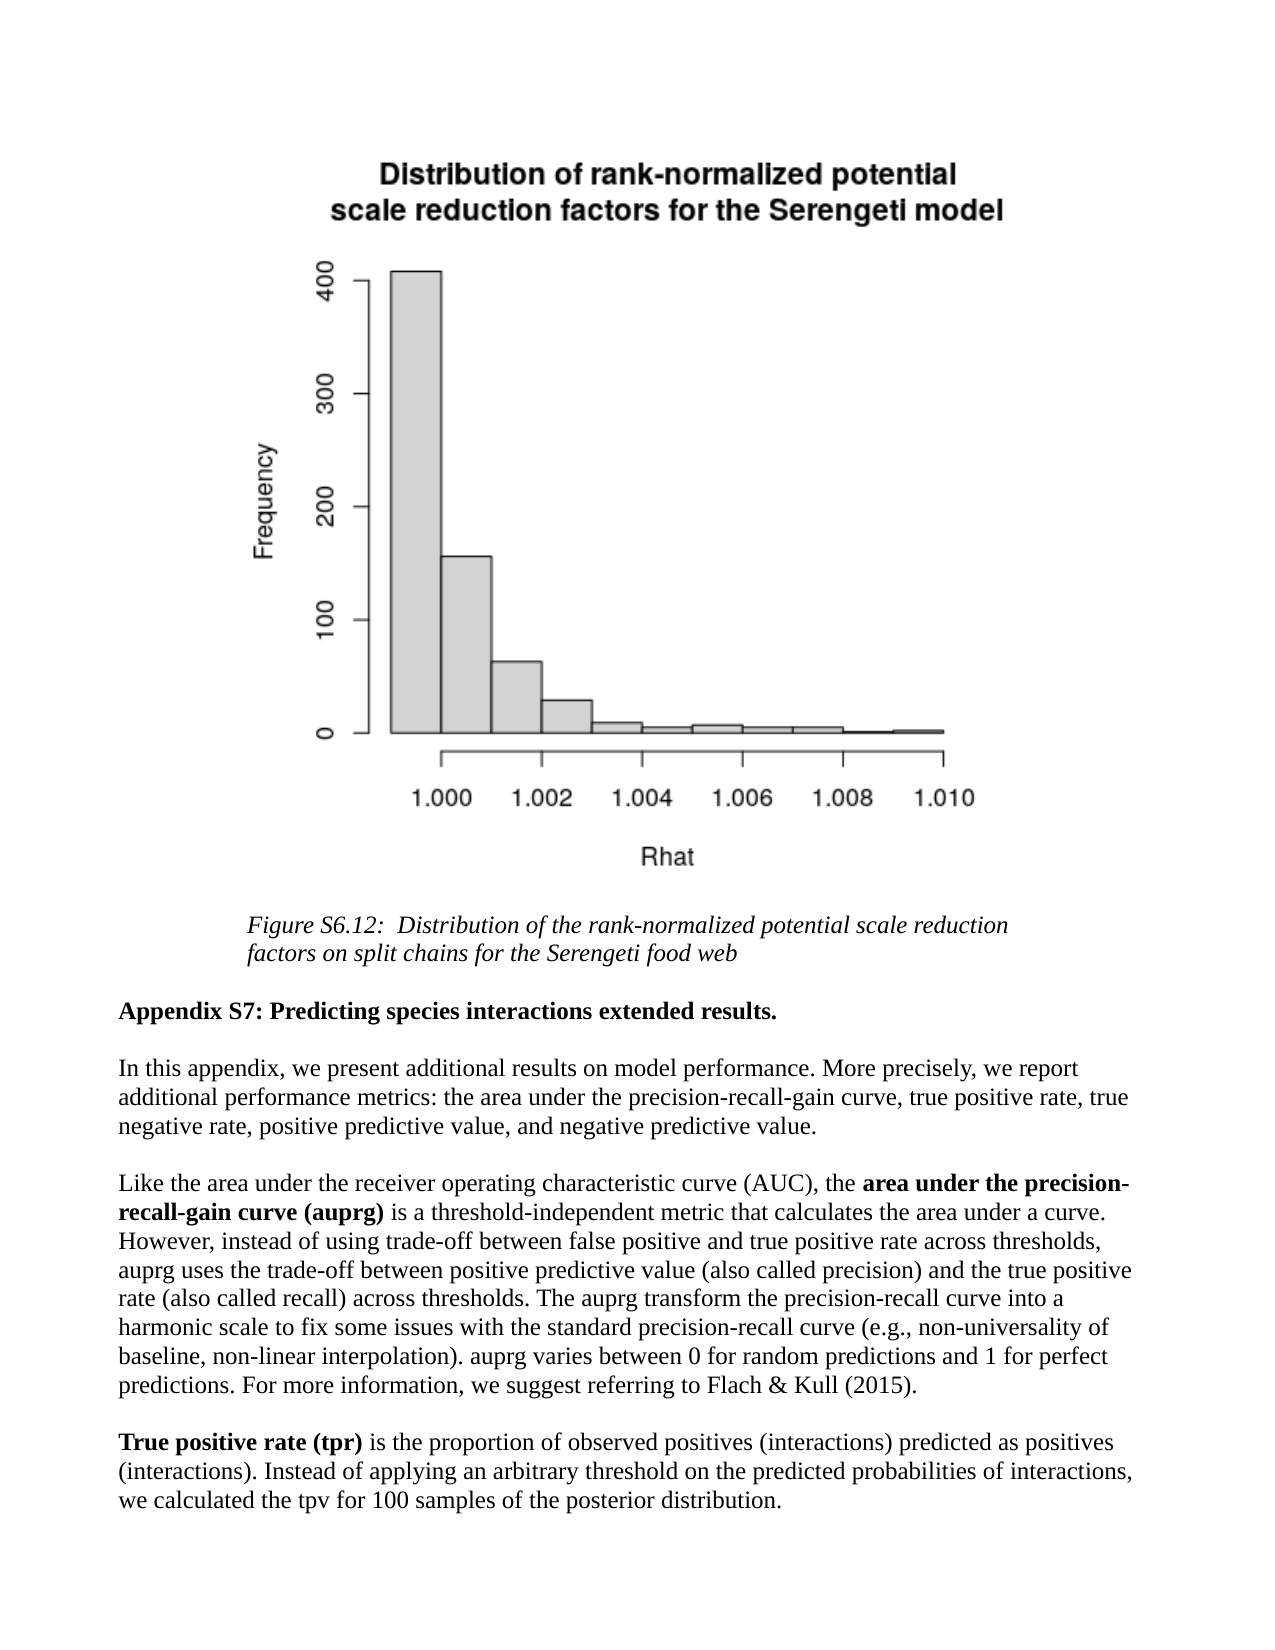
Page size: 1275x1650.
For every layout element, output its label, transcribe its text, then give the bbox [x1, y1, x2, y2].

text Like the area under the receiver operating characteristic curve (AUC), the area under the precision-recall-gain curve (auprg) is a threshold-independent metric that calculates the area under a curve. However, instead of using trade-off between false positive and true positive rate across thresholds, auprg uses the trade-off between positive predictive value (also called precision) and the true positive rate (also called recall) across thresholds. The auprg transform the precision-recall curve into a harmonic scale to fix some issues with the standard precision-recall curve (e.g., non-universality of baseline, non-linear interpolation). auprg varies between 0 for random predictions and 1 for perfect predictions. For more information, we suggest referring to Flach & Kull (2015). [118, 1168, 1157, 1398]
picture [246, 130, 1029, 905]
text In this appendix, we present additional results on model performance. More precisely, we report additional performance metrics: the area under the precision-recall-gain curve, true positive rate, true negative rate, positive predictive value, and negative predictive value. [118, 1053, 1157, 1140]
text Appendix S7: Predicting species interactions extended results. [118, 996, 1157, 1025]
text True positive rate (tpr) is the proportion of observed positives (interactions) predicted as positives (interactions). Instead of applying an arbitrary threshold on the predicted probabilities of interactions, we calculated the tpv for 100 samples of the posterior distribution. [118, 1427, 1157, 1513]
